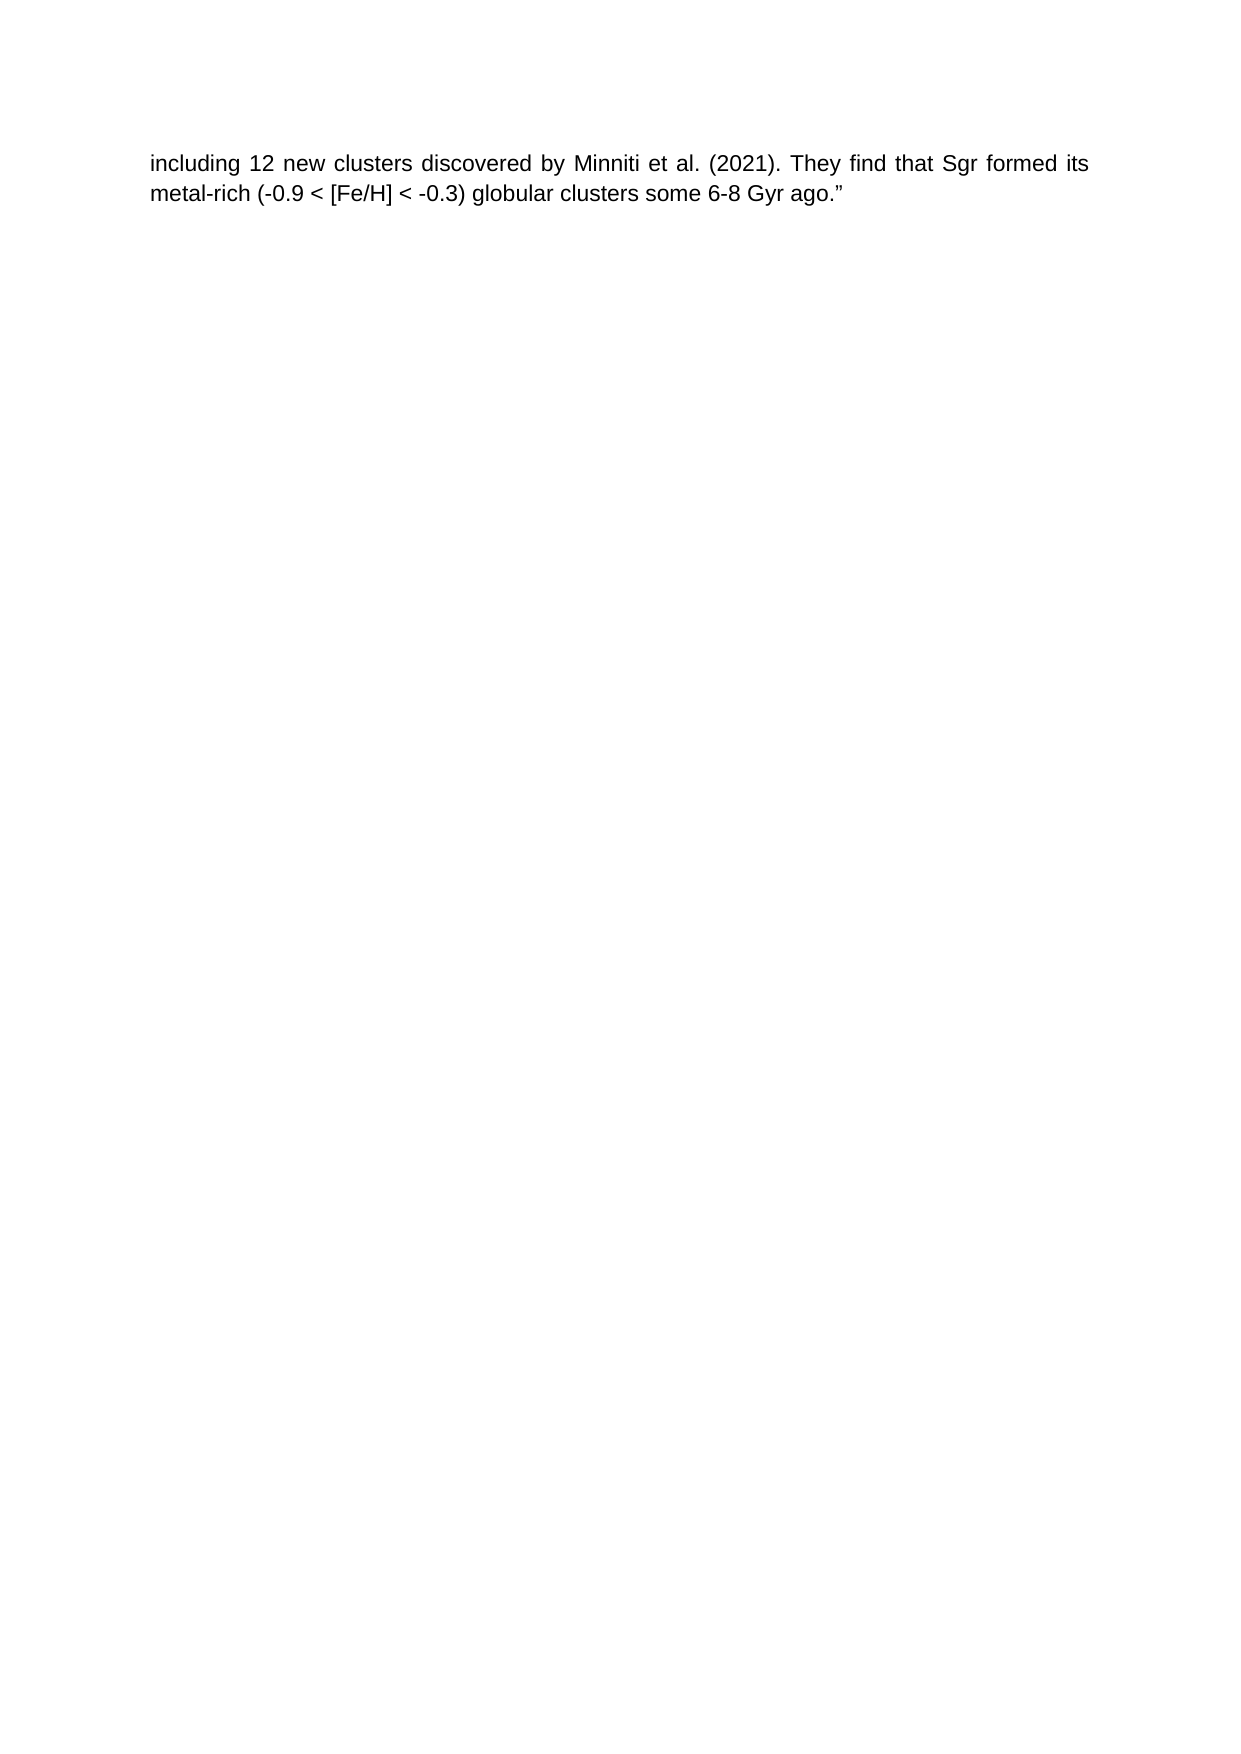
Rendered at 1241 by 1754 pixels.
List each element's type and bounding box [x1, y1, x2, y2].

text [150, 150, 1090, 207]
